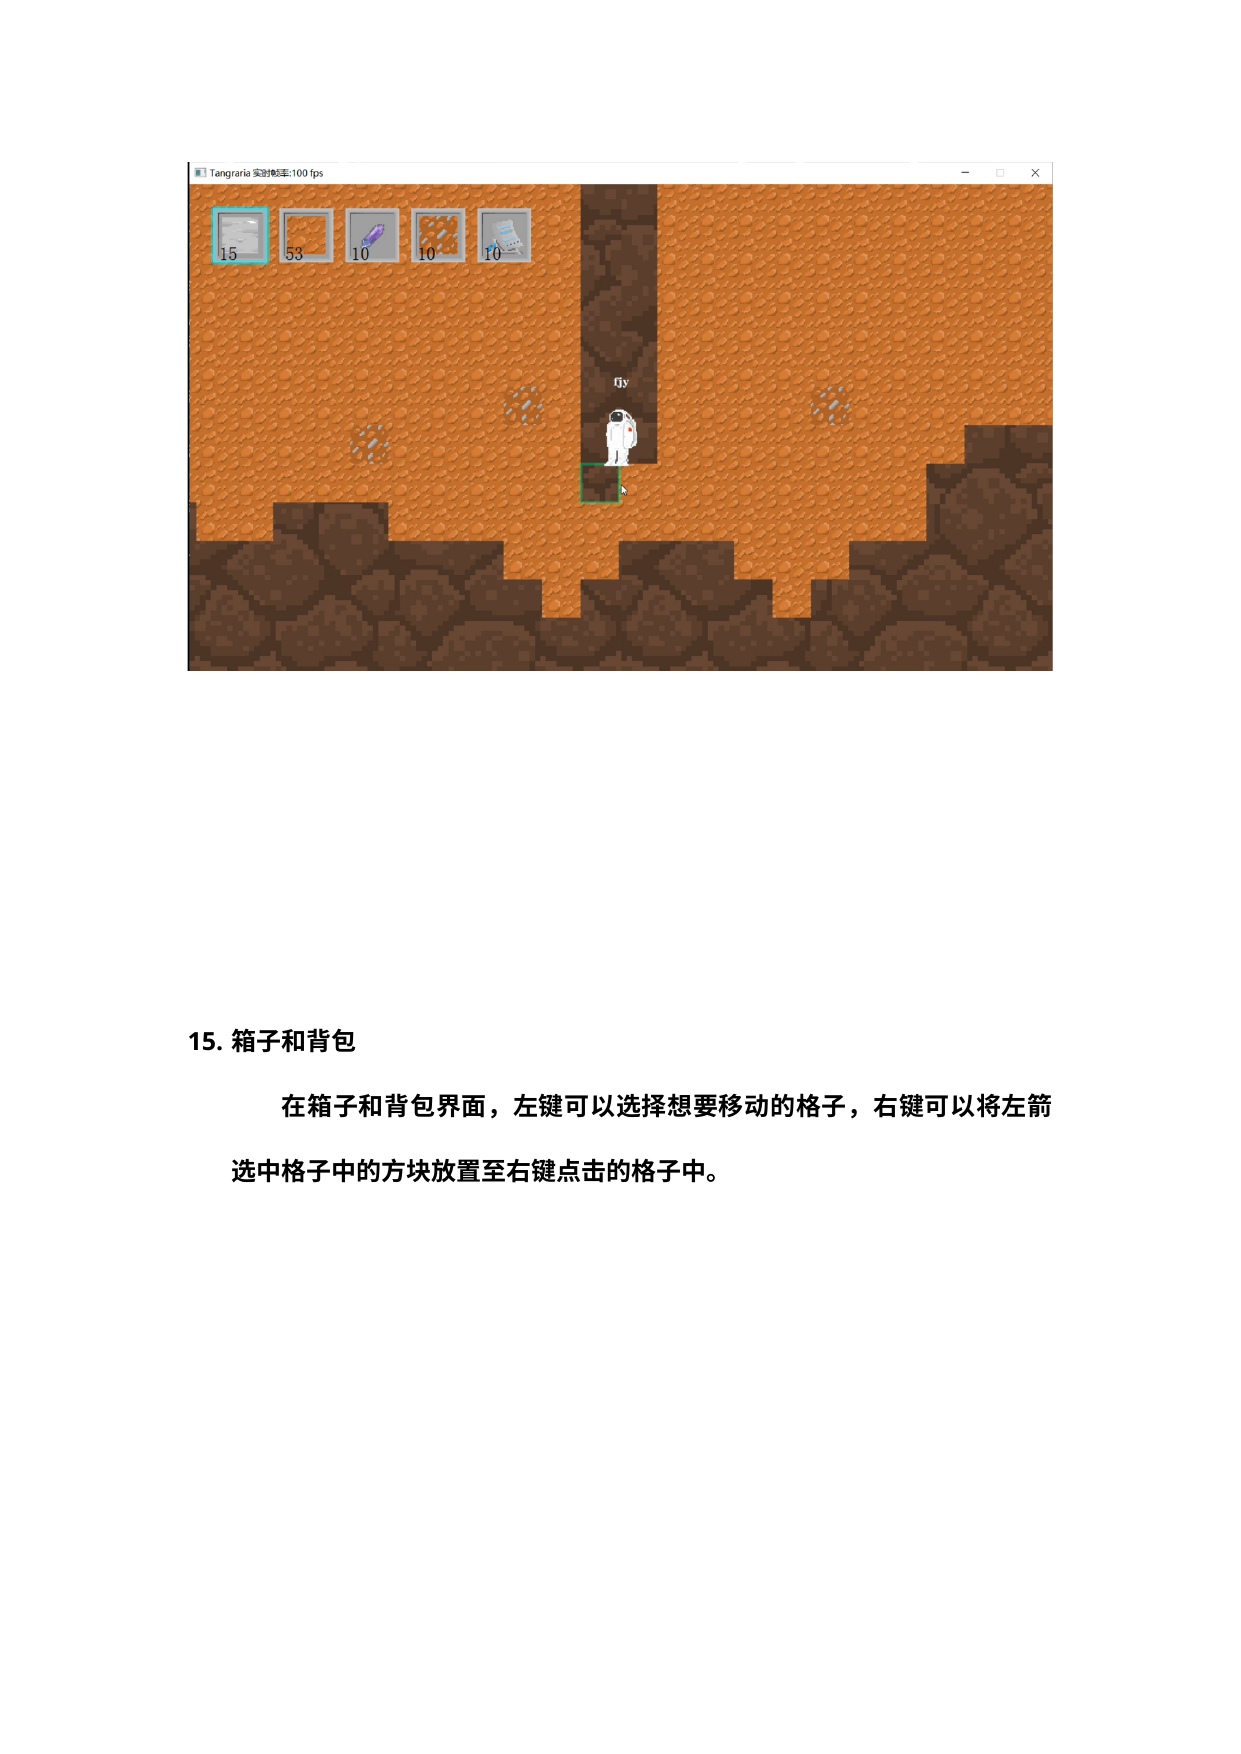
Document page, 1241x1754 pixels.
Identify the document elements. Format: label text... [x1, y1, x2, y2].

list 箱子和背包 [187, 1007, 1053, 1072]
list 在箱子和背包界面，左键可以选择想要移动的格子，右键可以将左箭选中格子中的方块放置至右键点击的格子中。 [231, 1072, 1053, 1202]
picture [187, 162, 1053, 671]
